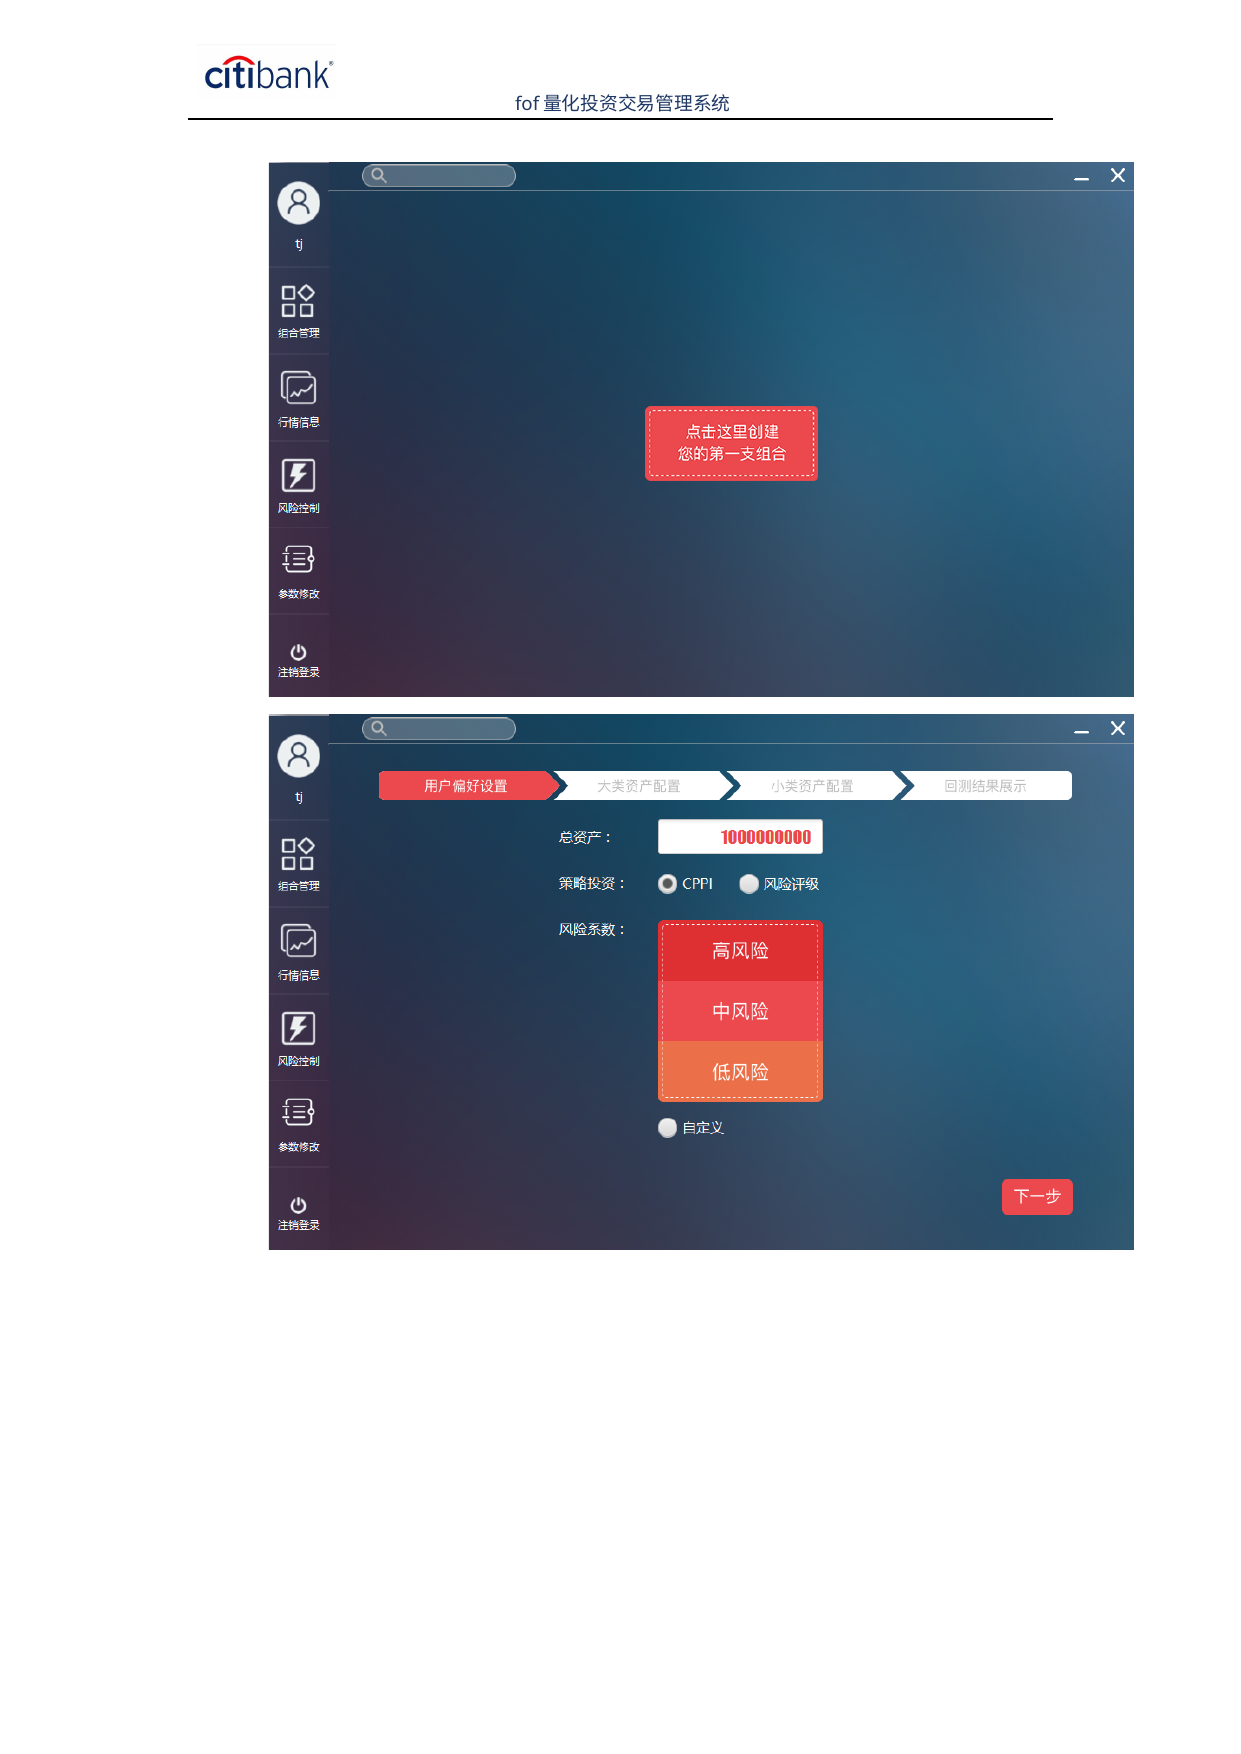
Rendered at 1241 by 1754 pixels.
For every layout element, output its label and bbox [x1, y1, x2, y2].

picture [195, 44, 337, 99]
picture [268, 714, 1134, 1250]
picture [268, 162, 1134, 697]
